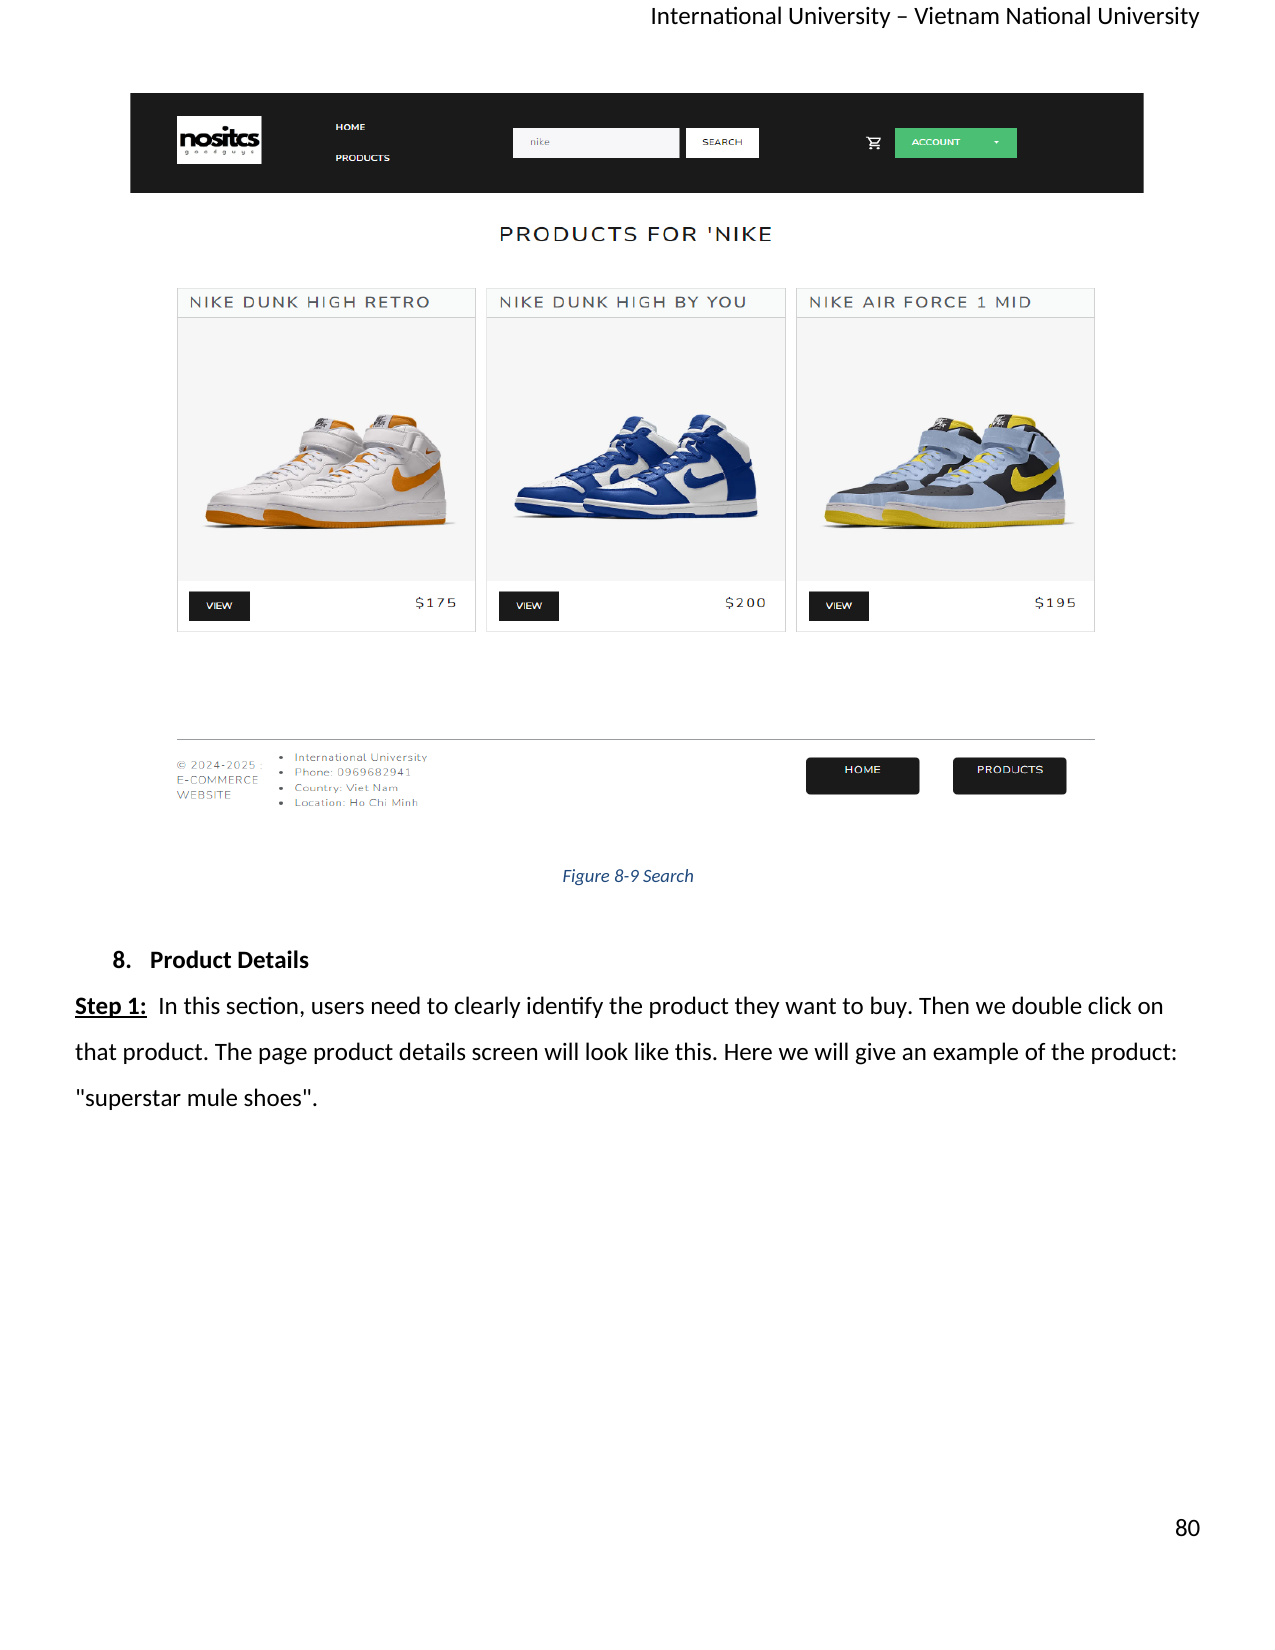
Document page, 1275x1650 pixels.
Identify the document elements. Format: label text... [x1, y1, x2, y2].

list Product Details [112, 944, 1200, 975]
picture [130, 93, 1144, 835]
text Step 1: In this section, users need to clearly identify the product they want to buy. Then we double click on that product. The page product details screen will look like this. Here we will give an example of the product: "superstar mule shoes". [75, 990, 1200, 1112]
